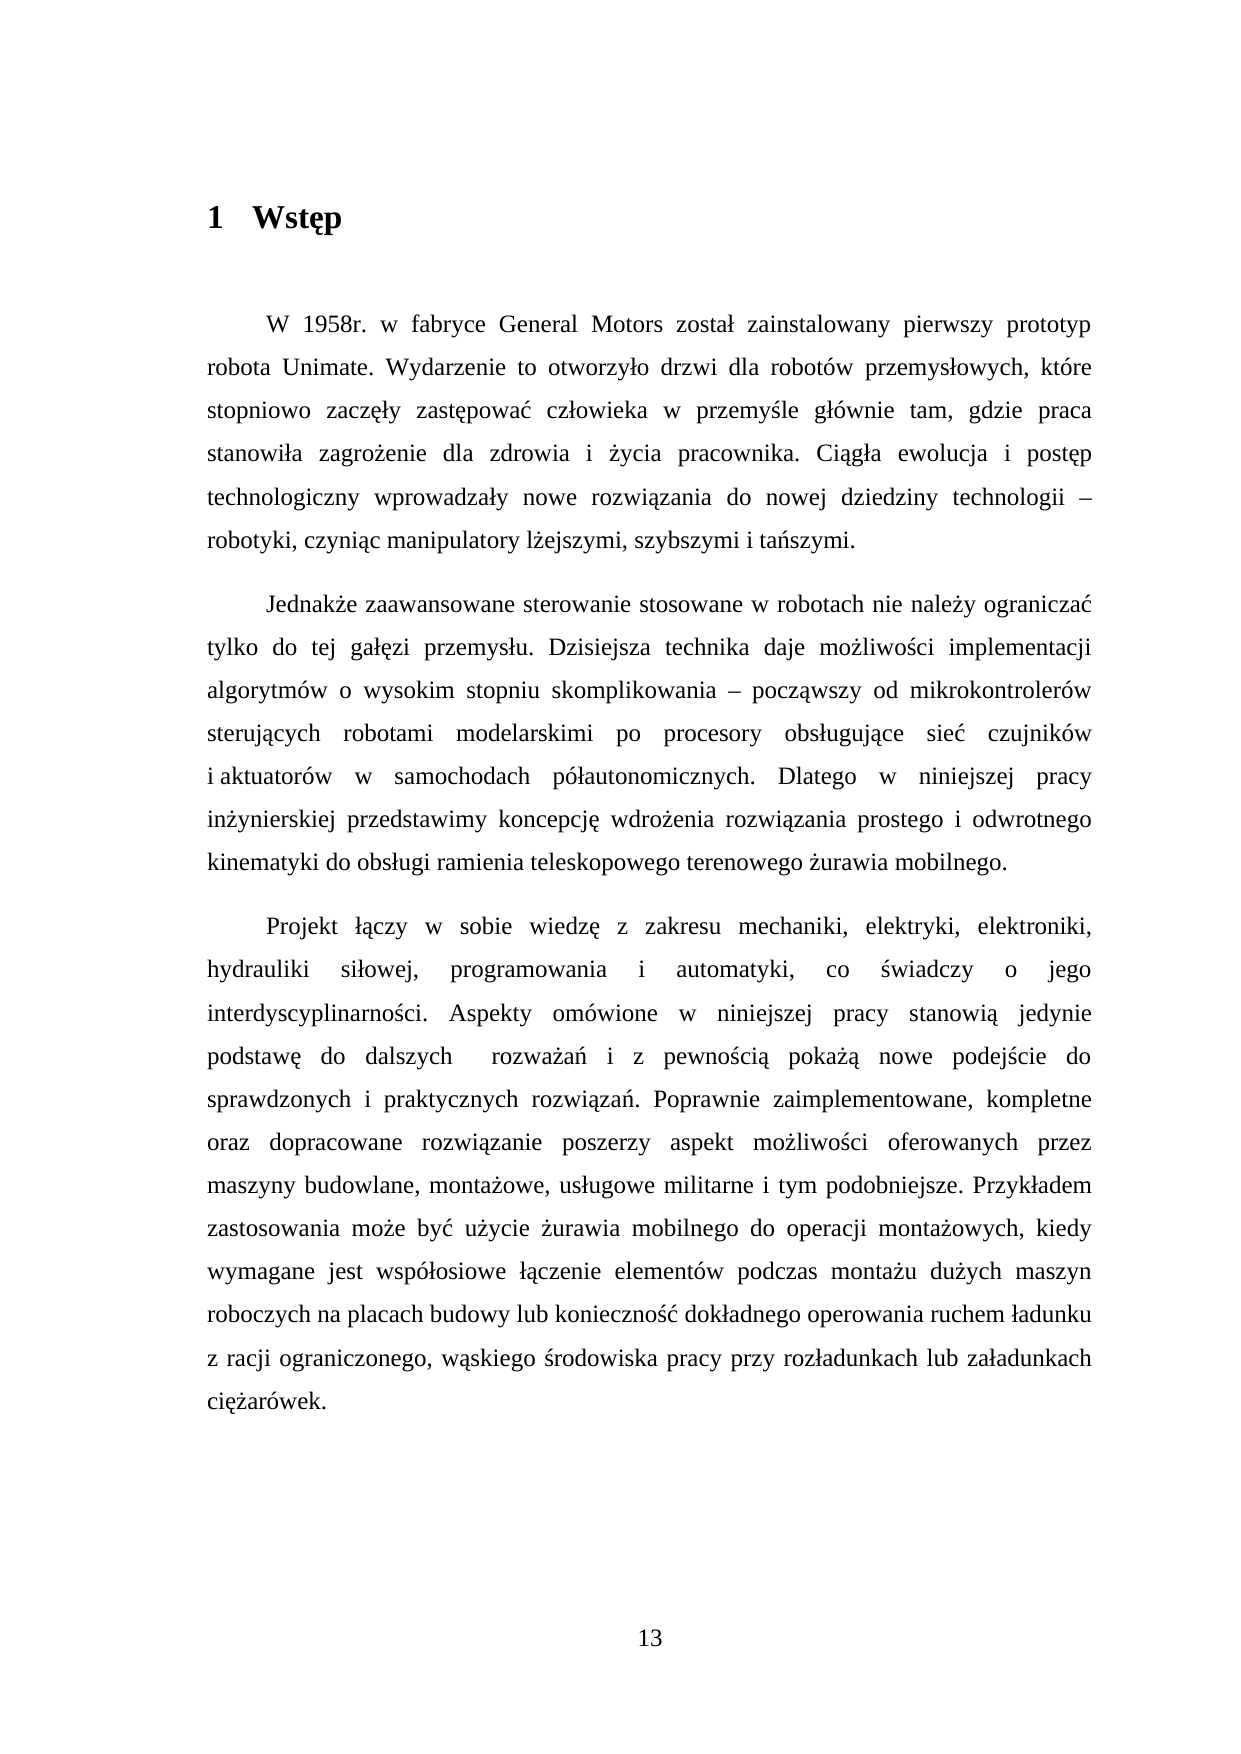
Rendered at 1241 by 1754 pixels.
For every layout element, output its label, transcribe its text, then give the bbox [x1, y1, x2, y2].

text Projekt łączy w sobie wiedzę z zakresu mechaniki, elektryki, elektroniki, hydrauliki siłowej, programowania i automatyki, co świadczy o jego interdyscyplinarności. Aspekty omówione w niniejszej pracy stanowią jedynie podstawę do dalszych rozważań i z pewnością pokażą nowe podejście do sprawdzonych i praktycznych rozwiązań. Poprawnie zaimplementowane, kompletne oraz dopracowane rozwiązanie poszerzy aspekt możliwości oferowanych przez maszyny budowlane, montażowe, usługowe militarne i tym podobniejsze. Przykładem zastosowania może być użycie żurawia mobilnego do operacji montażowych, kiedy wymagane jest współosiowe łączenie elementów podczas montażu dużych maszyn roboczych na placach budowy lub konieczność dokładnego operowania ruchem ładunku z racji ograniczonego, wąskiego środowiska pracy przy rozładunkach lub załadunkach ciężarówek. [207, 911, 1092, 1414]
text W 1958r. w fabryce General Motors został zainstalowany pierwszy prototyp robota Unimate. Wydarzenie to otworzyło drzwi dla robotów przemysłowych, które stopniowo zaczęły zastępować człowieka w przemyśle głównie tam, gdzie praca stanowiła zagrożenie dla zdrowia i życia pracownika. Ciągła ewolucja i postęp technologiczny wprowadzały nowe rozwiązania do nowej dziedziny technologii – robotyki, czyniąc manipulatory lżejszymi, szybszymi i tańszymi. [207, 309, 1092, 553]
subtitle Wstęp [207, 198, 1092, 236]
text Jednakże zaawansowane sterowanie stosowane w robotach nie należy ograniczać tylko do tej gałęzi przemysłu. Dzisiejsza technika daje możliwości implementacji algorytmów o wysokim stopniu skomplikowania – począwszy od mikrokontrolerów sterujących robotami modelarskimi po procesory obsługujące sieć czujników i aktuatorów w samochodach półautonomicznych. Dlatego w niniejszej pracy inżynierskiej przedstawimy koncepcję wdrożenia rozwiązania prostego i odwrotnego kinematyki do obsługi ramienia teleskopowego terenowego żurawia mobilnego. [207, 589, 1092, 876]
